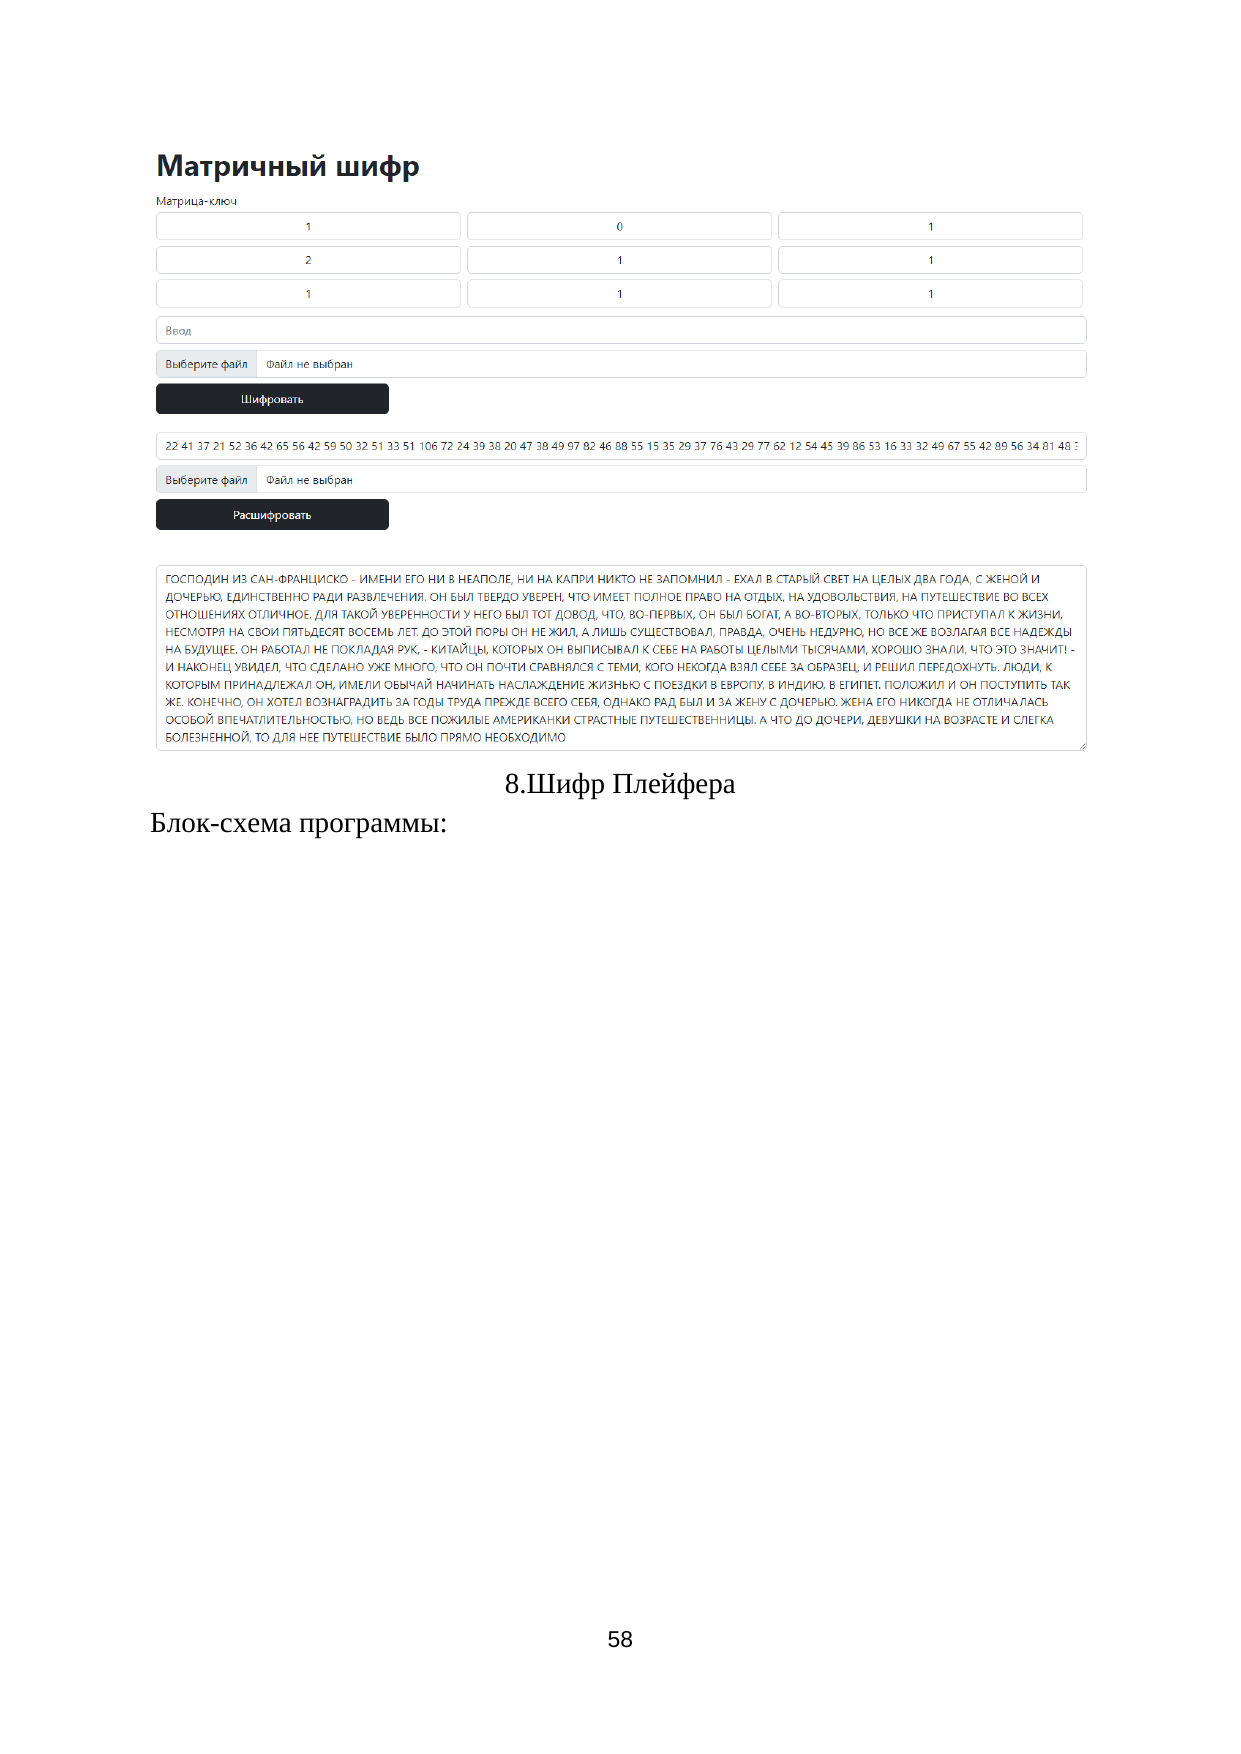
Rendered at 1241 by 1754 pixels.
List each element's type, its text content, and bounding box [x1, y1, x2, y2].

text 8.Шифр Плейфера [150, 766, 1090, 800]
picture [150, 150, 1091, 752]
text Блок-схема программы: [150, 805, 1090, 838]
